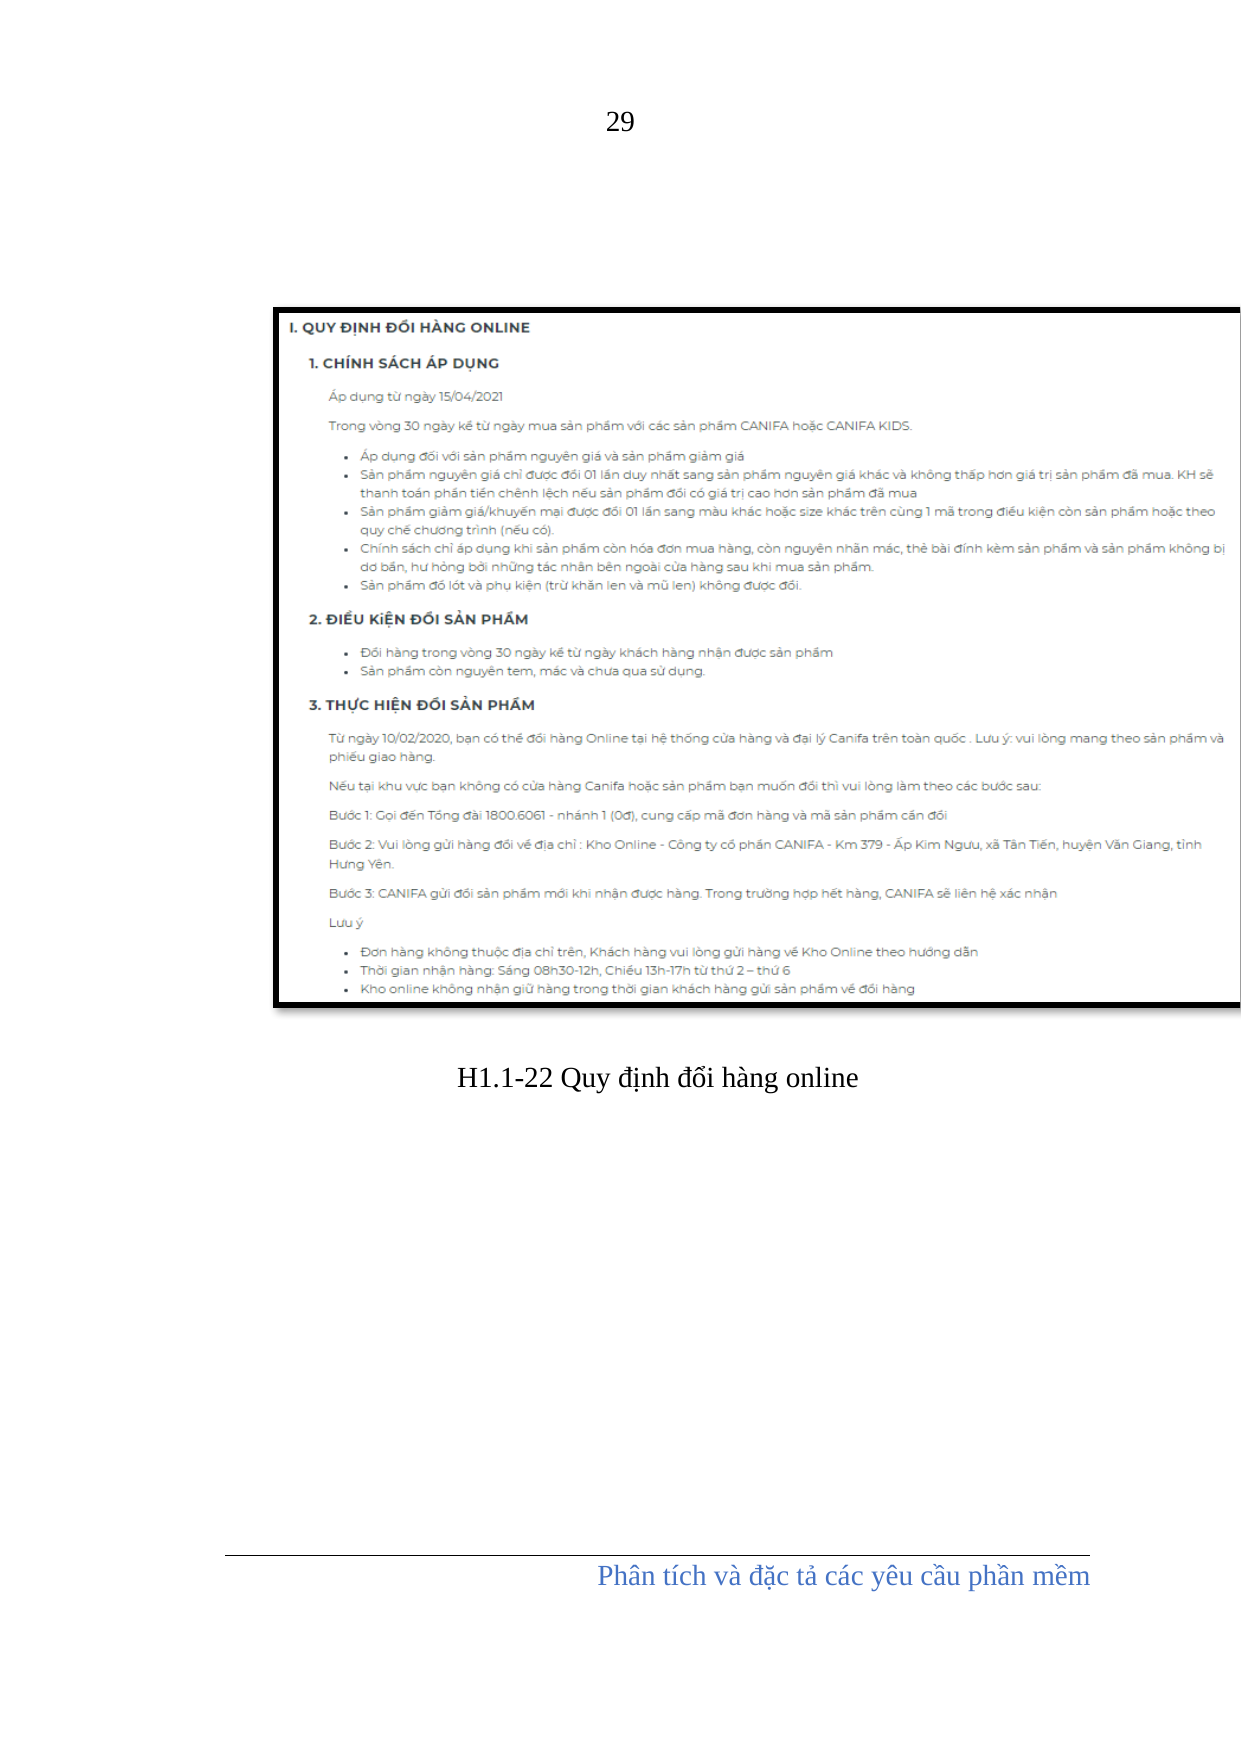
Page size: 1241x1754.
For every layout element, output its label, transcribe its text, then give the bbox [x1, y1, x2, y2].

picture [279, 313, 1241, 1002]
text H1.1-22 Quy định đổi hàng online [225, 1060, 1090, 1094]
